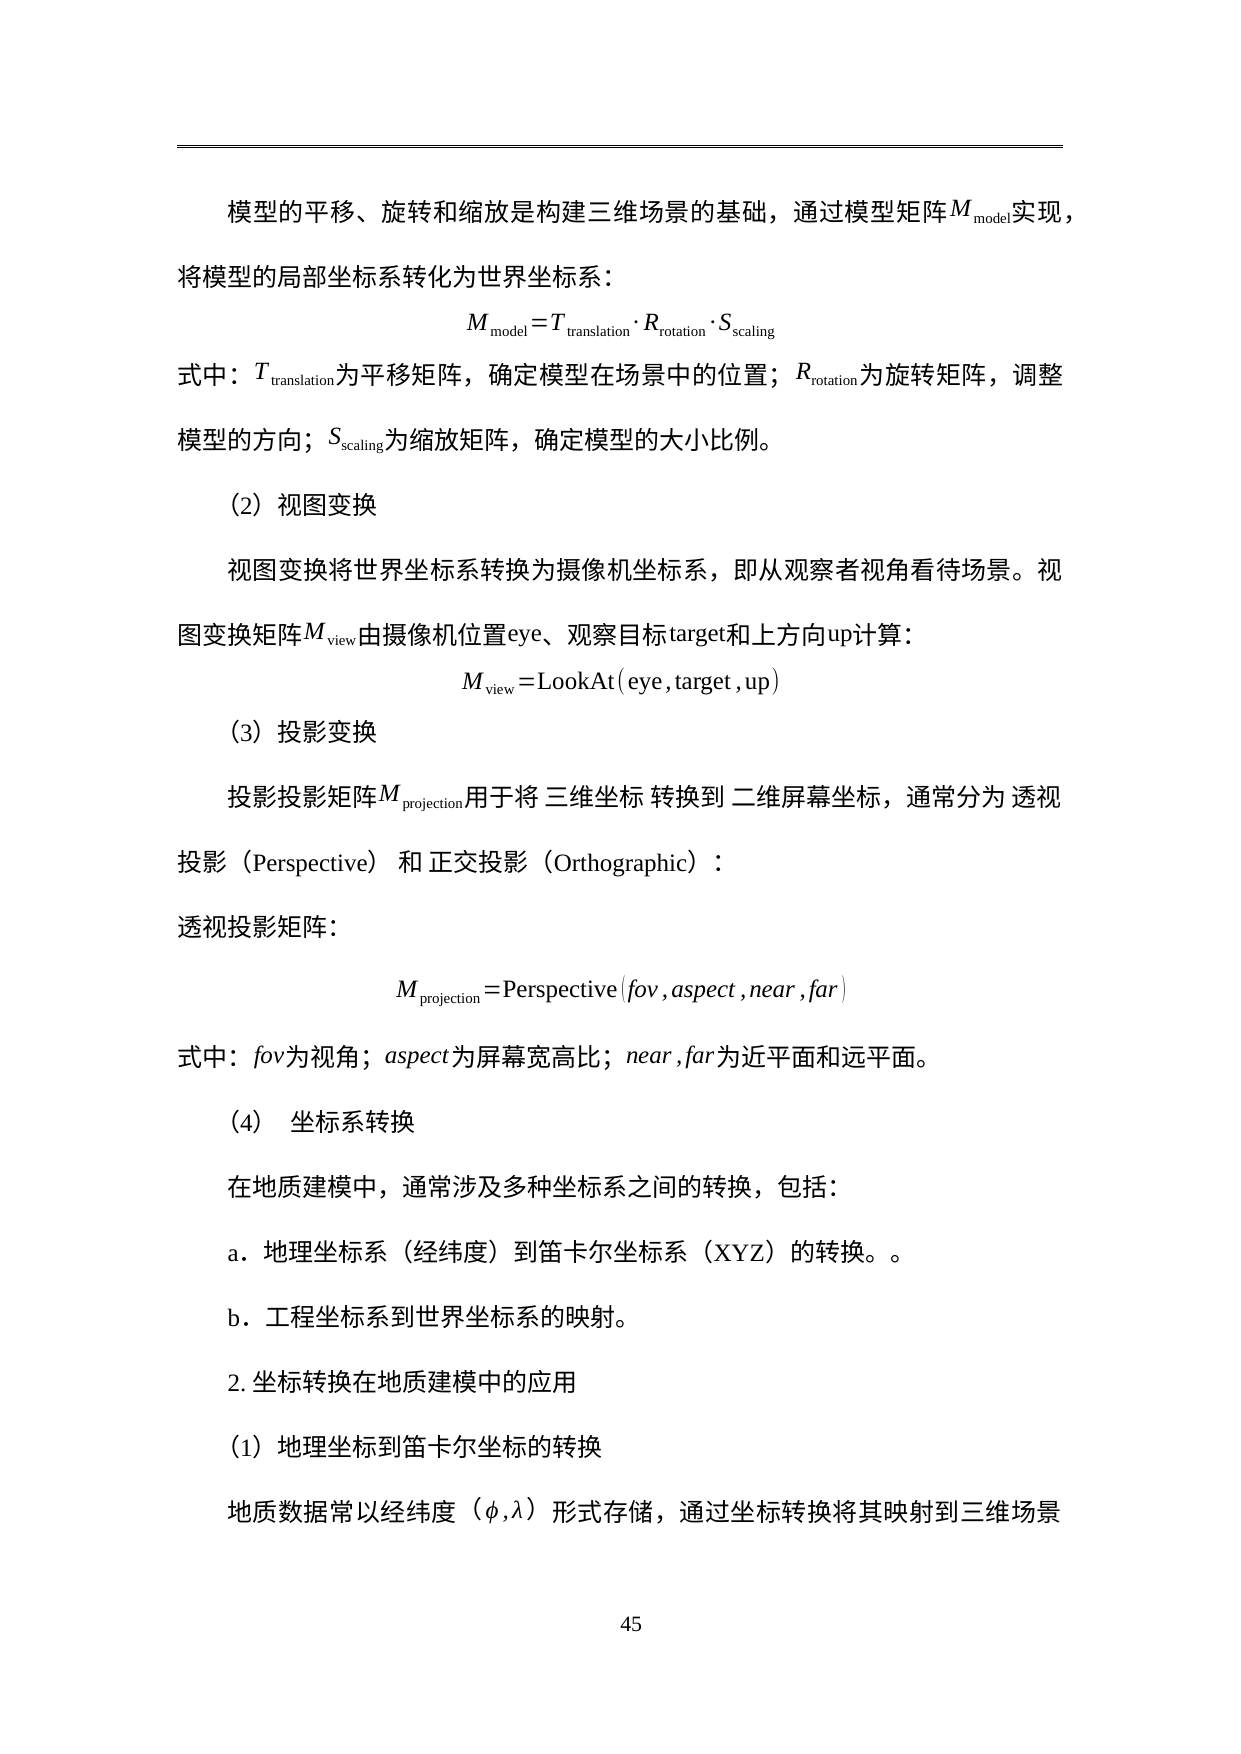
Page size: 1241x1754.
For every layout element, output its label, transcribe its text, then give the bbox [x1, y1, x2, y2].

text （2）视图变换 [177, 471, 1063, 536]
text 投影投影矩阵用于将 三维坐标 转换到 二维屏幕坐标，通常分为 透视投影（Perspective） 和 正交投影（Orthographic）： [177, 763, 1063, 893]
text 在地质建模中，通常涉及多种坐标系之间的转换，包括： [177, 1153, 1063, 1218]
text b．工程坐标系到世界坐标系的映射。 [177, 1283, 1063, 1348]
text 式中：为视角；为屏幕宽高比；为近平面和远平面。 [177, 1023, 1063, 1088]
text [177, 1478, 1063, 1543]
text （3）投影变换 [177, 698, 1063, 763]
text （1）地理坐标到笛卡尔坐标的转换 [177, 1413, 1063, 1478]
list 坐标系转换 [215, 1088, 1063, 1153]
text 视图变换将世界坐标系转换为摄像机坐标系，即从观察者视角看待场景。视图变换矩阵由摄像机位置、观察目标和上方向计算： [177, 536, 1063, 666]
text 透视投影矩阵： [177, 893, 1063, 958]
text 模型的平移、旋转和缩放是构建三维场景的基础，通过模型矩阵实现，将模型的局部坐标系转化为世界坐标系： [177, 178, 1063, 308]
text 2. 坐标转换在地质建模中的应用 [177, 1348, 1063, 1413]
text a．地理坐标系（经纬度）到笛卡尔坐标系（XYZ）的转换。。 [177, 1218, 1063, 1283]
text 式中：为平移矩阵，确定模型在场景中的位置；为旋转矩阵，调整模型的方向；为缩放矩阵，确定模型的大小比例。 [177, 341, 1063, 471]
